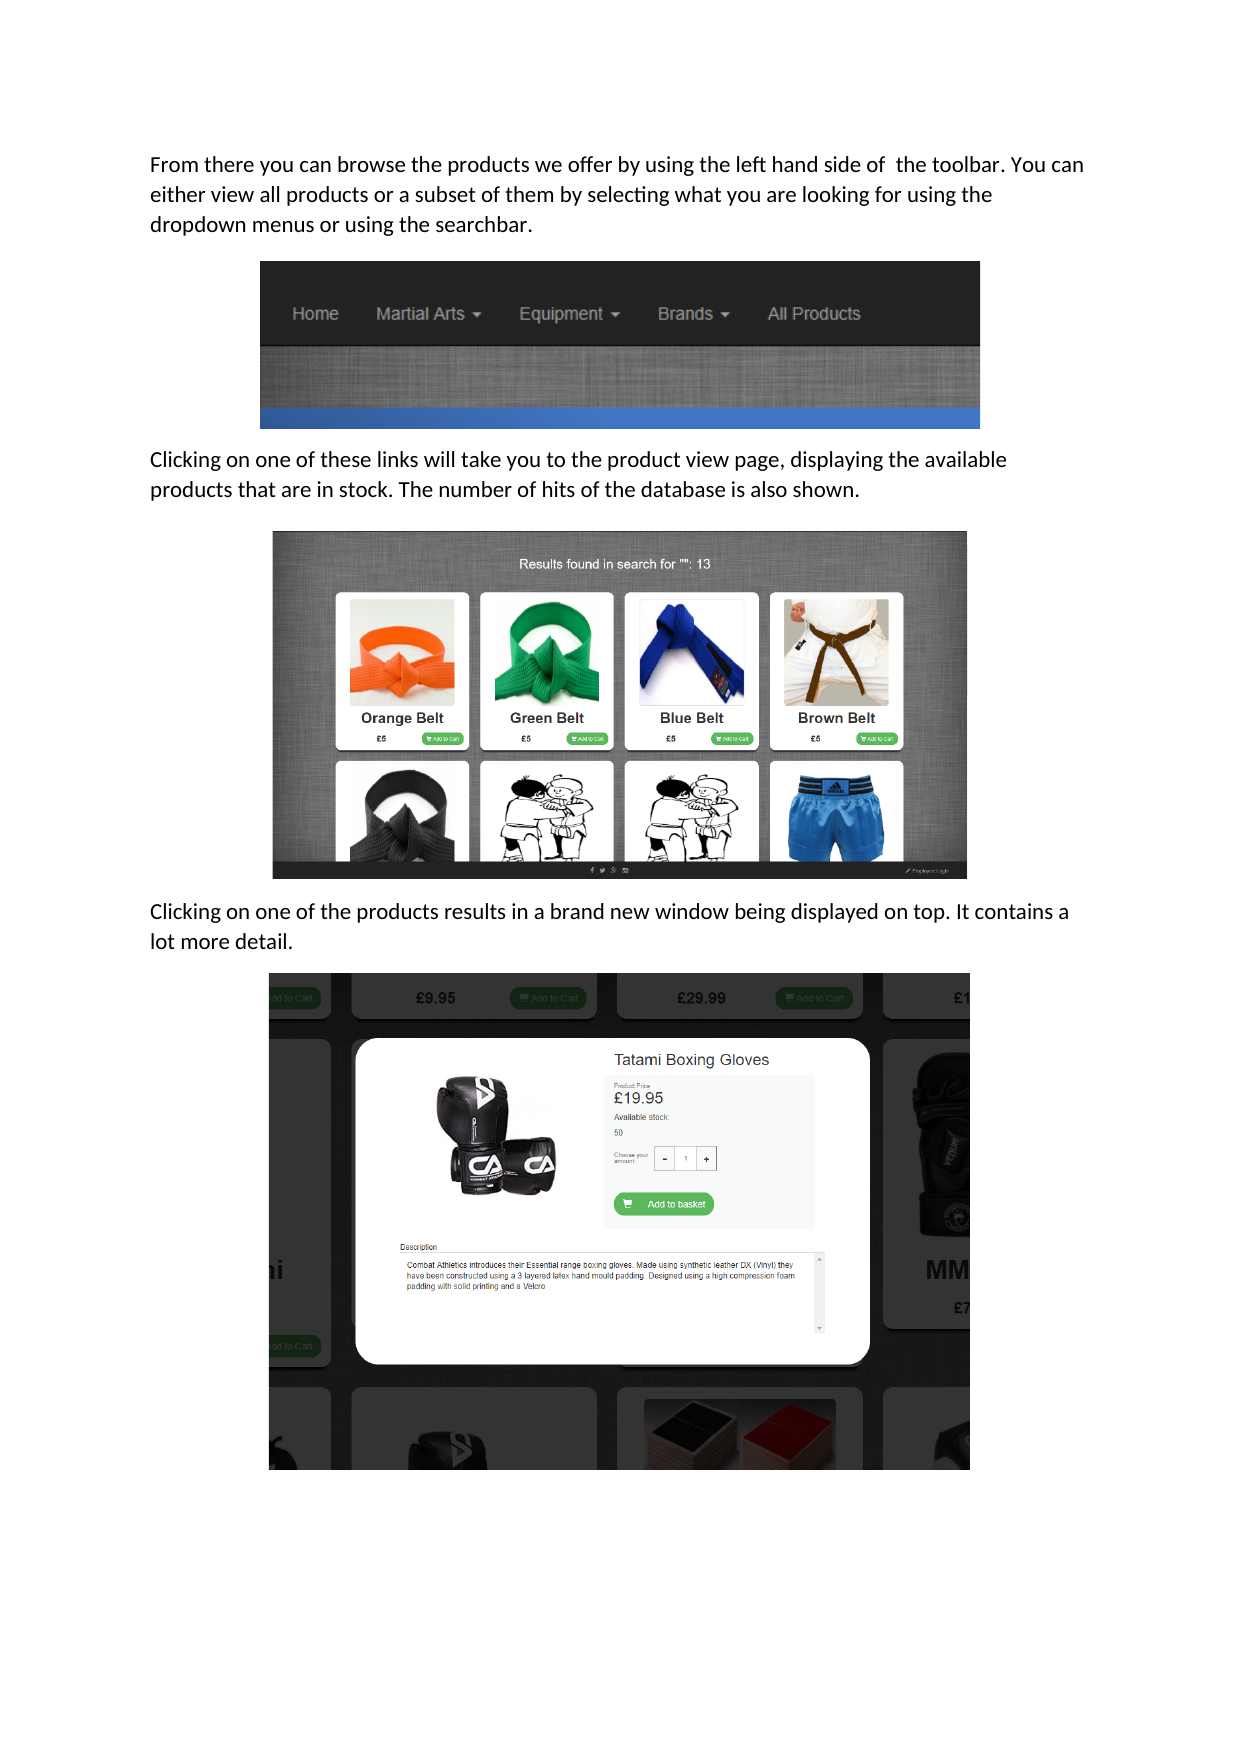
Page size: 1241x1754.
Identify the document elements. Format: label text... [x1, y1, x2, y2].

text Clicking on one of the products results in a brand new window being displayed on top. It contains a lot more detail. [150, 897, 1090, 955]
text From there you can browse the products we offer by using the left hand side of the toolbar. You can either view all products or a subset of them by selecting what you are looking for using the dropdown menus or using the searchbar. [150, 150, 1090, 238]
text Clicking on one of these links will take you to the product view page, displaying the available products that are in stock. The number of hits of the database is also shown. [150, 445, 1090, 503]
picture [268, 973, 970, 1470]
picture [260, 261, 981, 429]
picture [272, 531, 968, 879]
